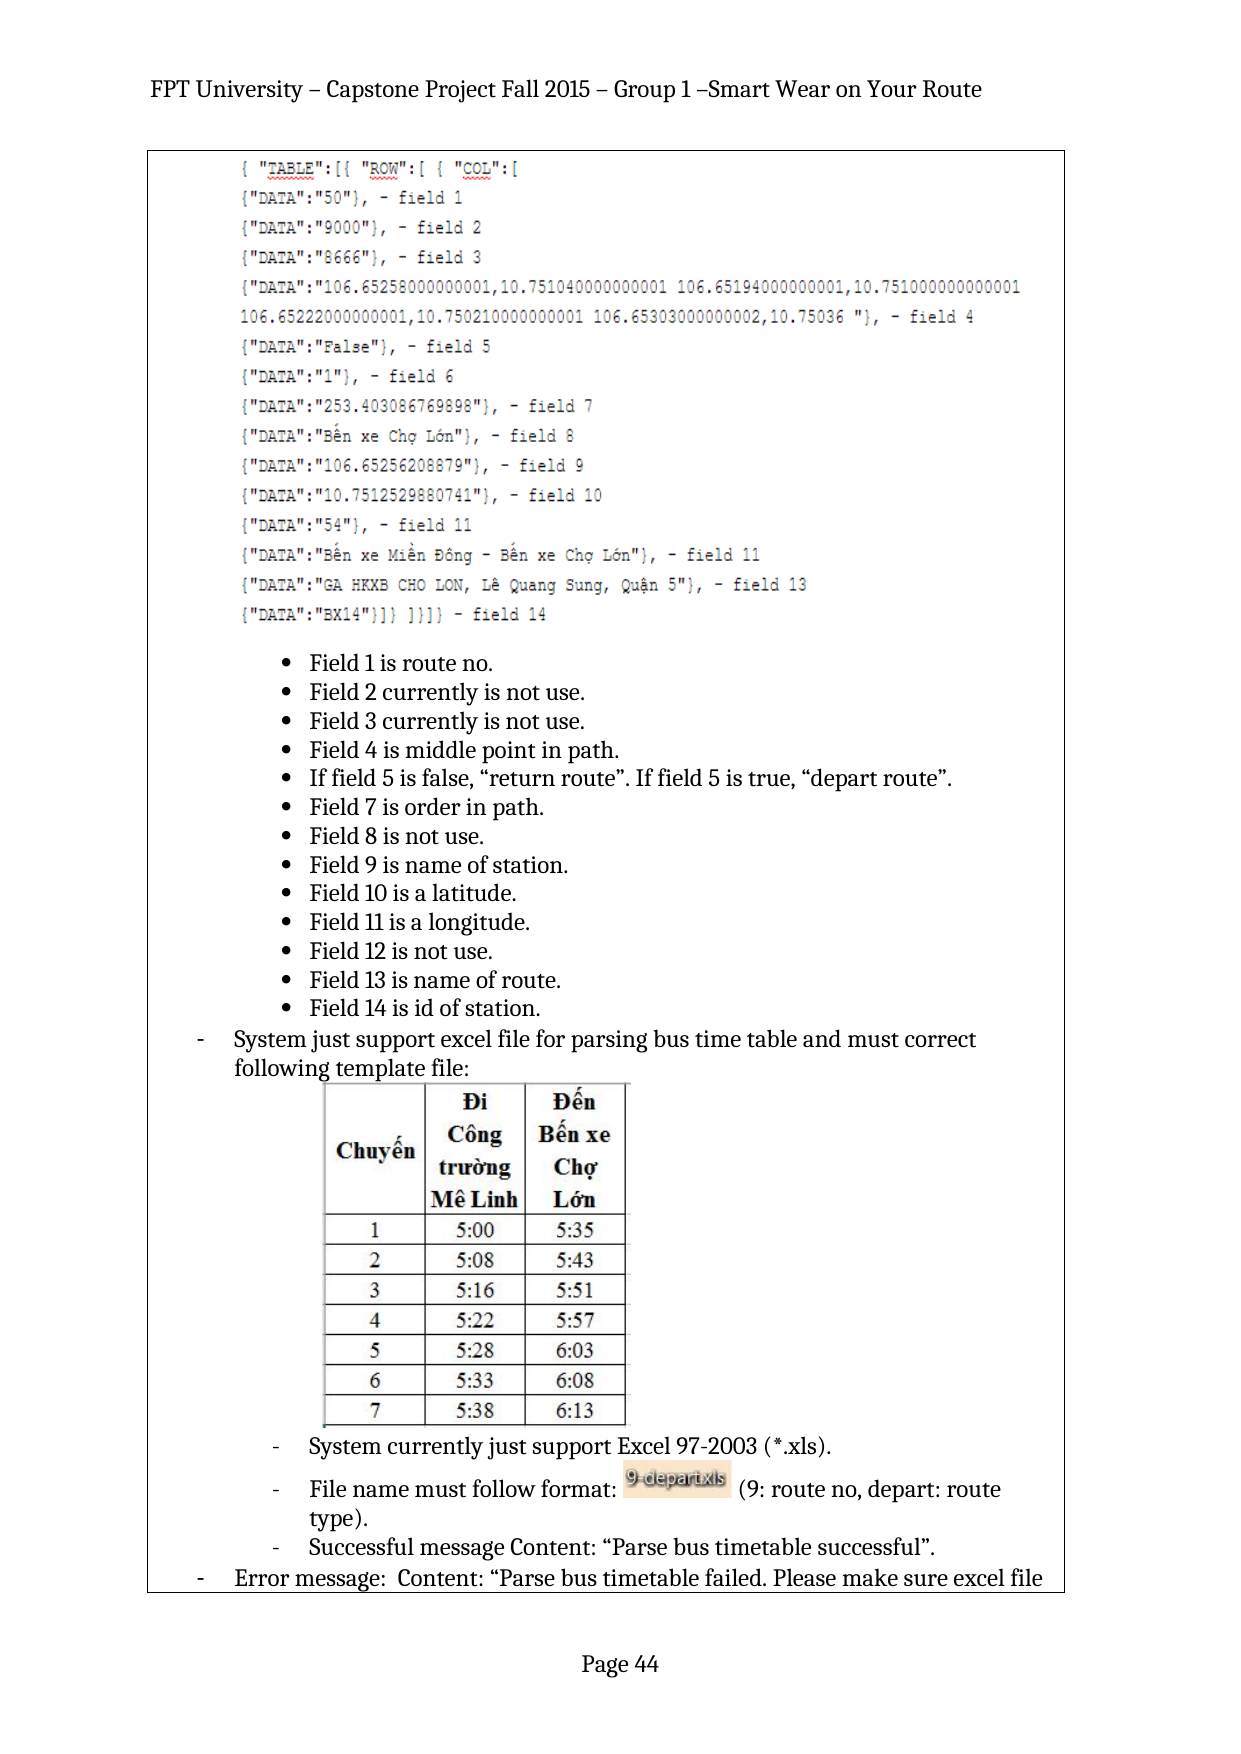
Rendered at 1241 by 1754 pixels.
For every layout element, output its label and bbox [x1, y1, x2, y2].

table_cell [148, 151, 1064, 1592]
picture [322, 1082, 631, 1428]
picture [234, 151, 1037, 646]
picture [623, 1460, 732, 1498]
